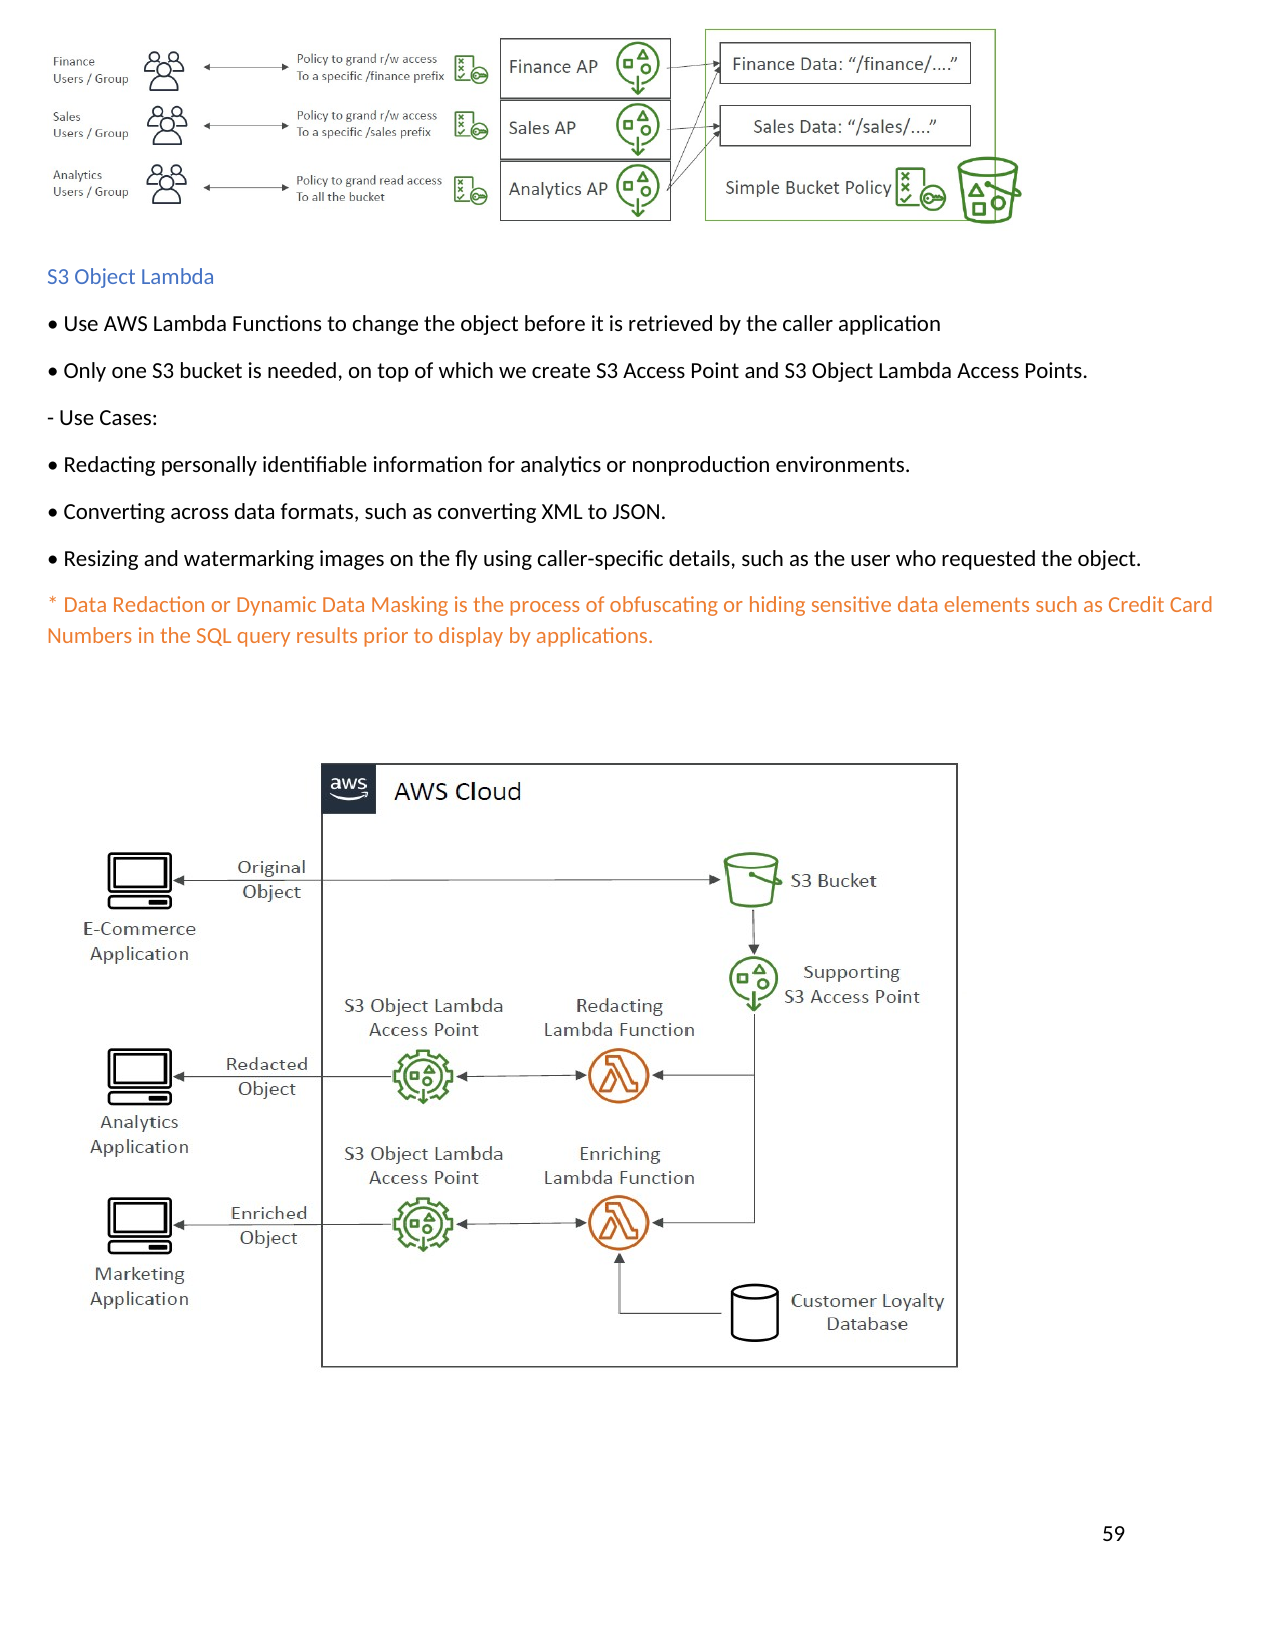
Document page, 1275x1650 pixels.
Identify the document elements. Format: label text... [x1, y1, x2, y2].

text • Redacting personally identifiable information for analytics or nonproduction environments. [47, 450, 1228, 478]
text S3 Object Lambda [47, 262, 1228, 291]
picture [46, 667, 967, 1418]
text • Converting across data formats, such as converting XML to JSON. [47, 497, 1228, 525]
text • Only one S3 bucket is needed, on top of which we create S3 Access Point and S3 Object Lambda Access Points. [47, 356, 1228, 384]
text • Use AWS Lambda Functions to change the object before it is retrieved by the caller application [47, 309, 1228, 337]
text - Use Cases: [47, 403, 1228, 431]
text * Data Redaction or Dynamic Data Masking is the process of obfuscating or hiding sensitive data elements such as Credit Card Numbers in the SQL query results prior to display by applications. [47, 591, 1228, 649]
picture [46, 28, 1022, 244]
text • Resizing and watermarking images on the fly using caller-specific details, such as the user who requested the object. [47, 544, 1228, 572]
